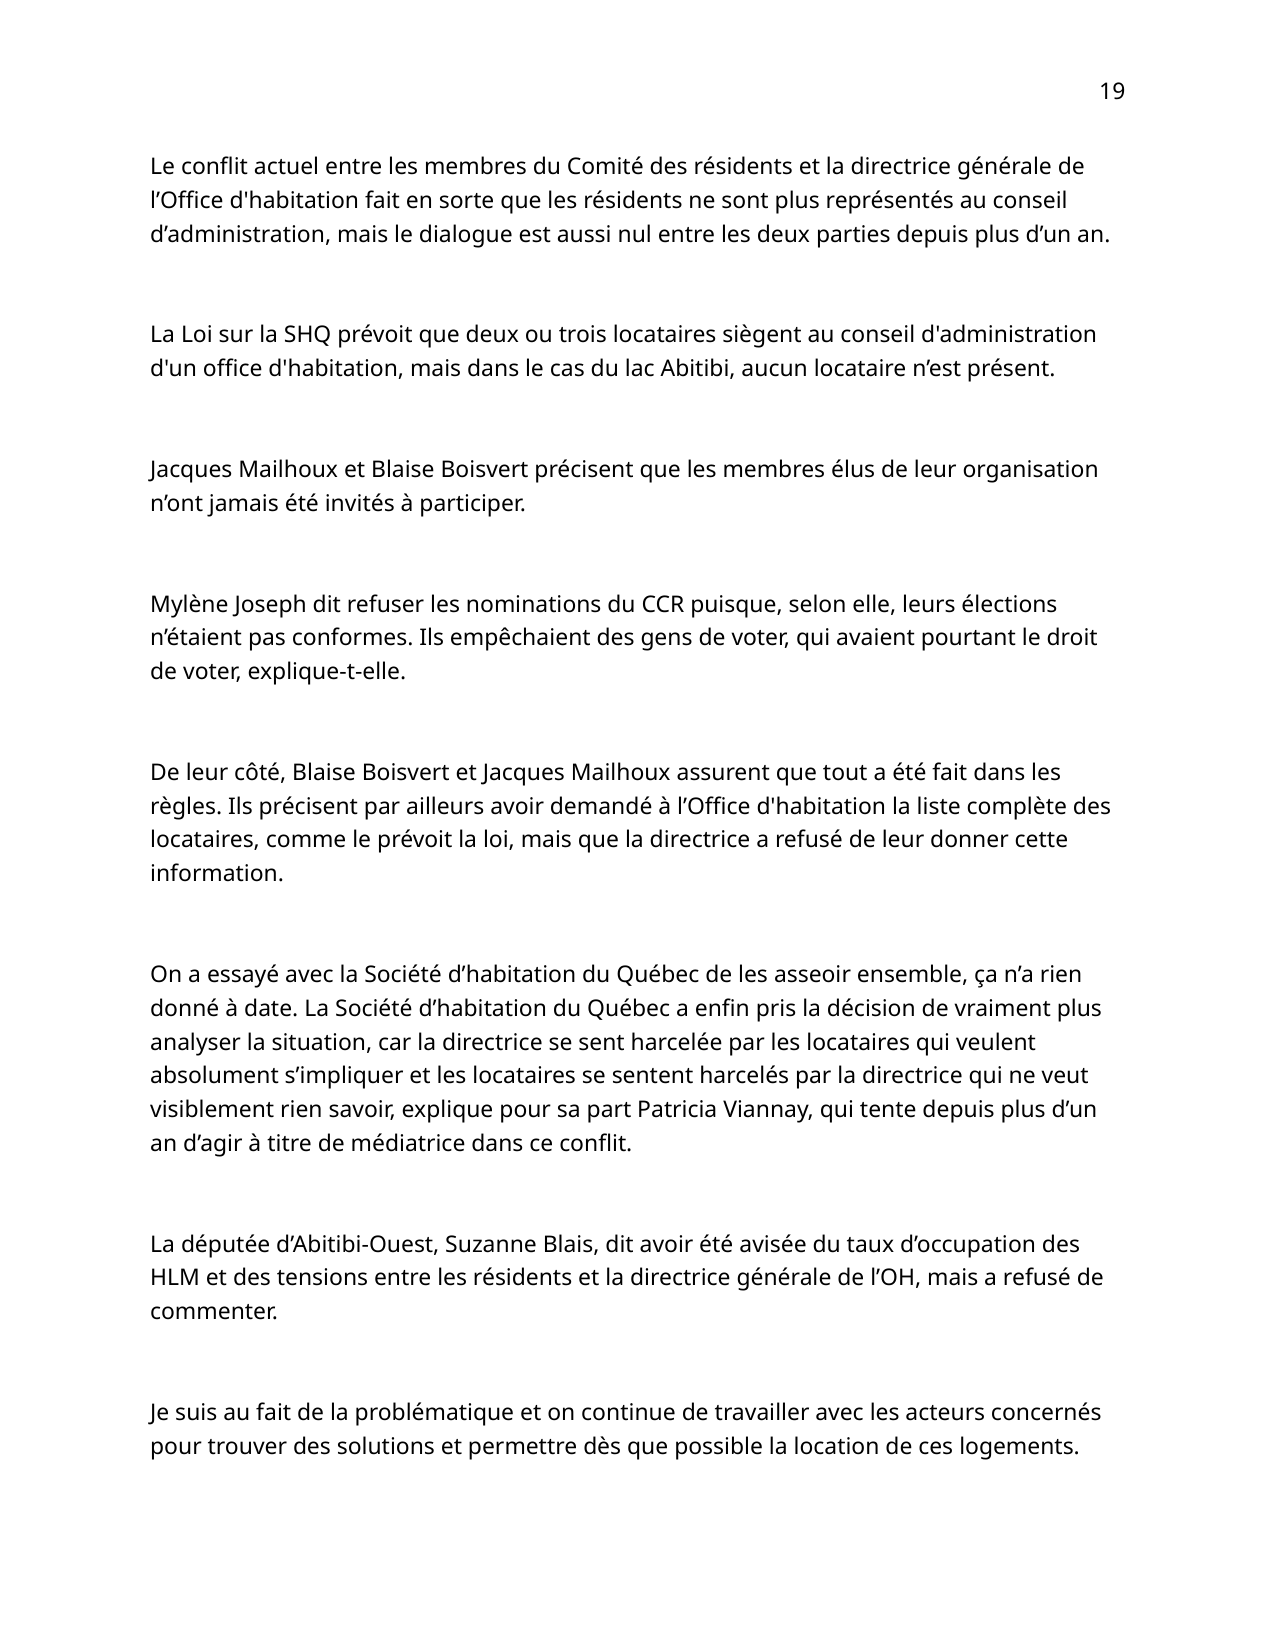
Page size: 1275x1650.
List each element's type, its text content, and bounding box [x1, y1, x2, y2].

text Le conflit actuel entre les membres du Comité des résidents et la directrice générale de l’Office d'habitation fait en sorte que les résidents ne sont plus représentés au conseil d’administration, mais le dialogue est aussi nul entre les deux parties depuis plus d’un an. [150, 150, 1125, 249]
text On a essayé avec la Société d’habitation du Québec de les asseoir ensemble, ça n’a rien donné à date. La Société d’habitation du Québec a enfin pris la décision de vraiment plus analyser la situation, car la directrice se sent harcelée par les locataires qui veulent absolument s’impliquer et les locataires se sentent harcelés par la directrice qui ne veut visiblement rien savoir, explique pour sa part Patricia Viannay, qui tente depuis plus d’un an d’agir à titre de médiatrice dans ce conflit. [150, 958, 1125, 1158]
text Jacques Mailhoux et Blaise Boisvert précisent que les membres élus de leur organisation n’ont jamais été invités à participer. [150, 453, 1125, 518]
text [150, 1396, 1125, 1461]
text La députée d’Abitibi-Ouest, Suzanne Blais, dit avoir été avisée du taux d’occupation des HLM et des tensions entre les résidents et la directrice générale de l’OH, mais a refusé de commenter. [150, 1227, 1125, 1326]
text La Loi sur la SHQ prévoit que deux ou trois locataires siègent au conseil d'administration d'un office d'habitation, mais dans le cas du lac Abitibi, aucun locataire n’est présent. [150, 318, 1125, 383]
text De leur côté, Blaise Boisvert et Jacques Mailhoux assurent que tout a été fait dans les règles. Ils précisent par ailleurs avoir demandé à l’Office d'habitation la liste complète des locataires, comme le prévoit la loi, mais que la directrice a refusé de leur donner cette information. [150, 756, 1125, 888]
text Mylène Joseph dit refuser les nominations du CCR puisque, selon elle, leurs élections n’étaient pas conformes. Ils empêchaient des gens de voter, qui avaient pourtant le droit de voter, explique-t-elle. [150, 587, 1125, 686]
